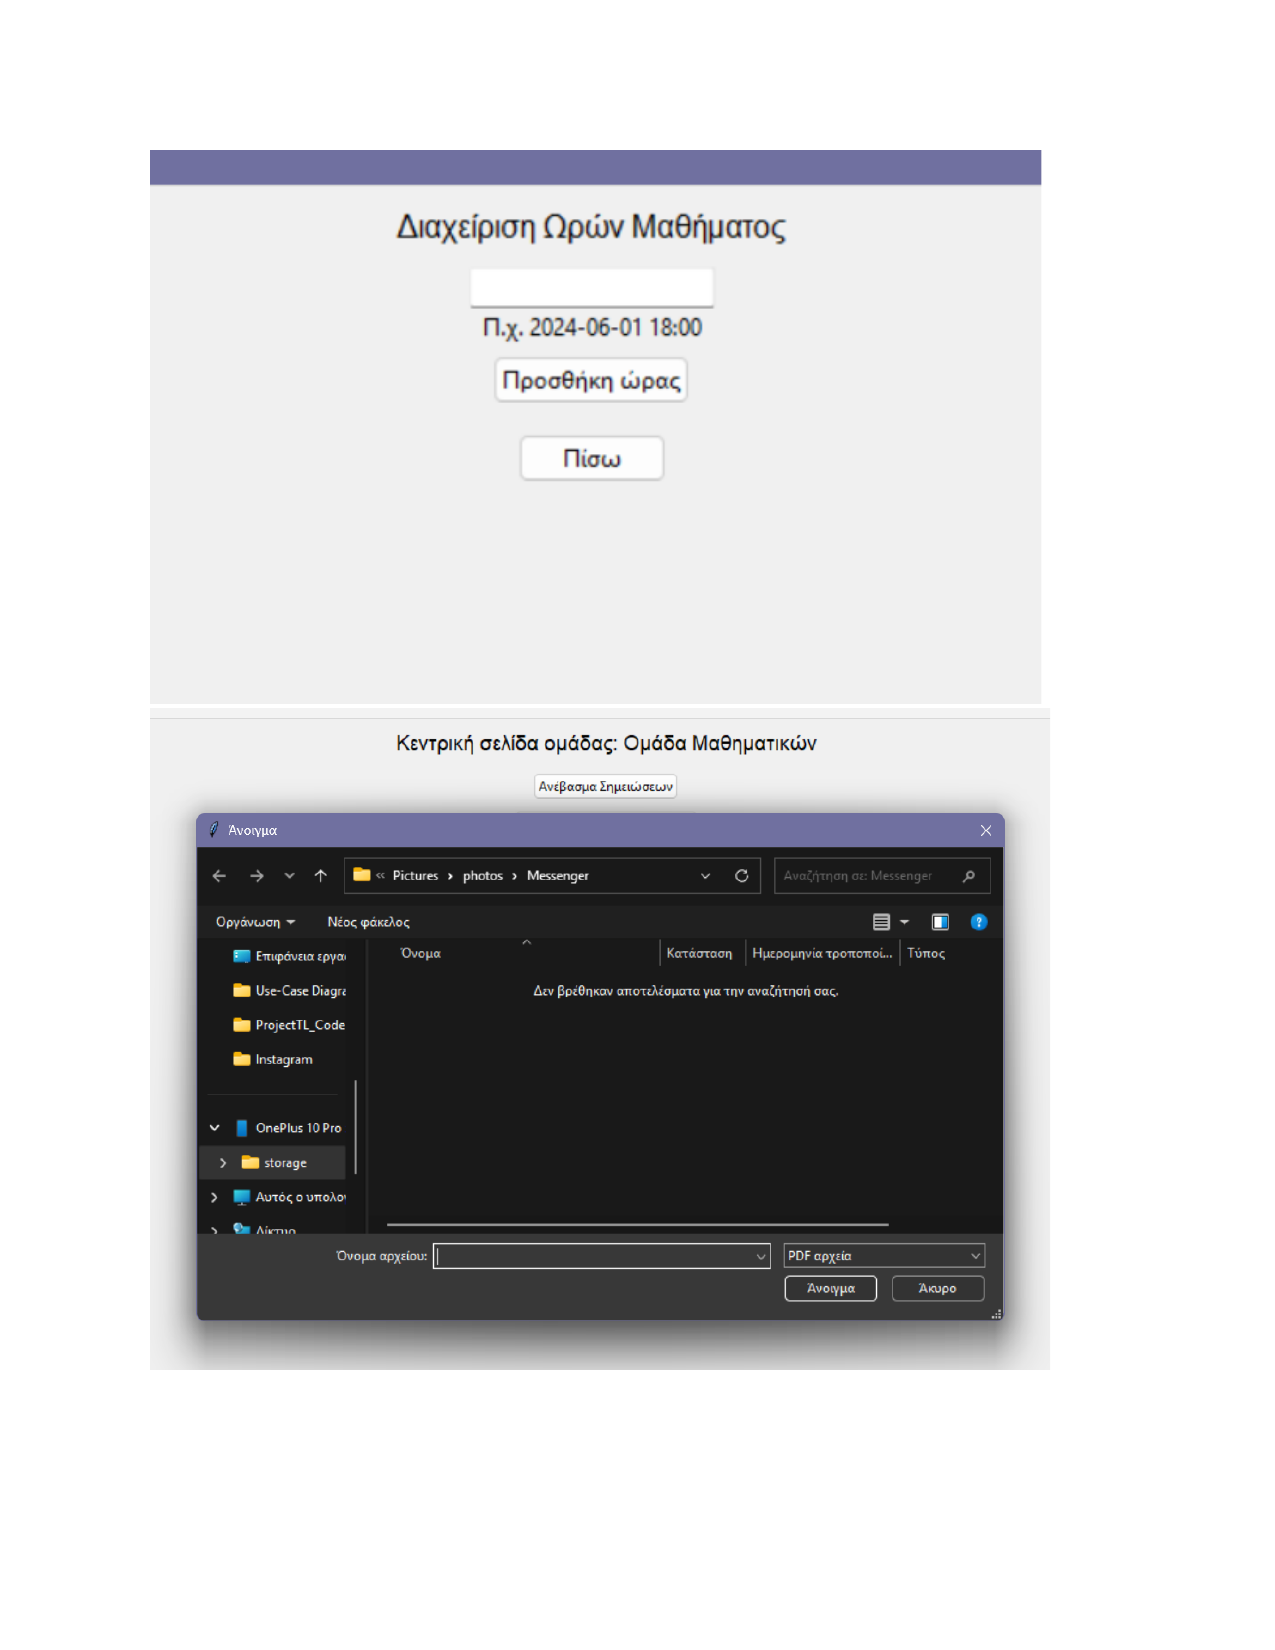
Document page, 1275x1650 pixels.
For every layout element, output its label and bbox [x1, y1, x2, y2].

text [150, 150, 1125, 1369]
picture [150, 150, 1042, 704]
picture [150, 708, 1050, 1370]
